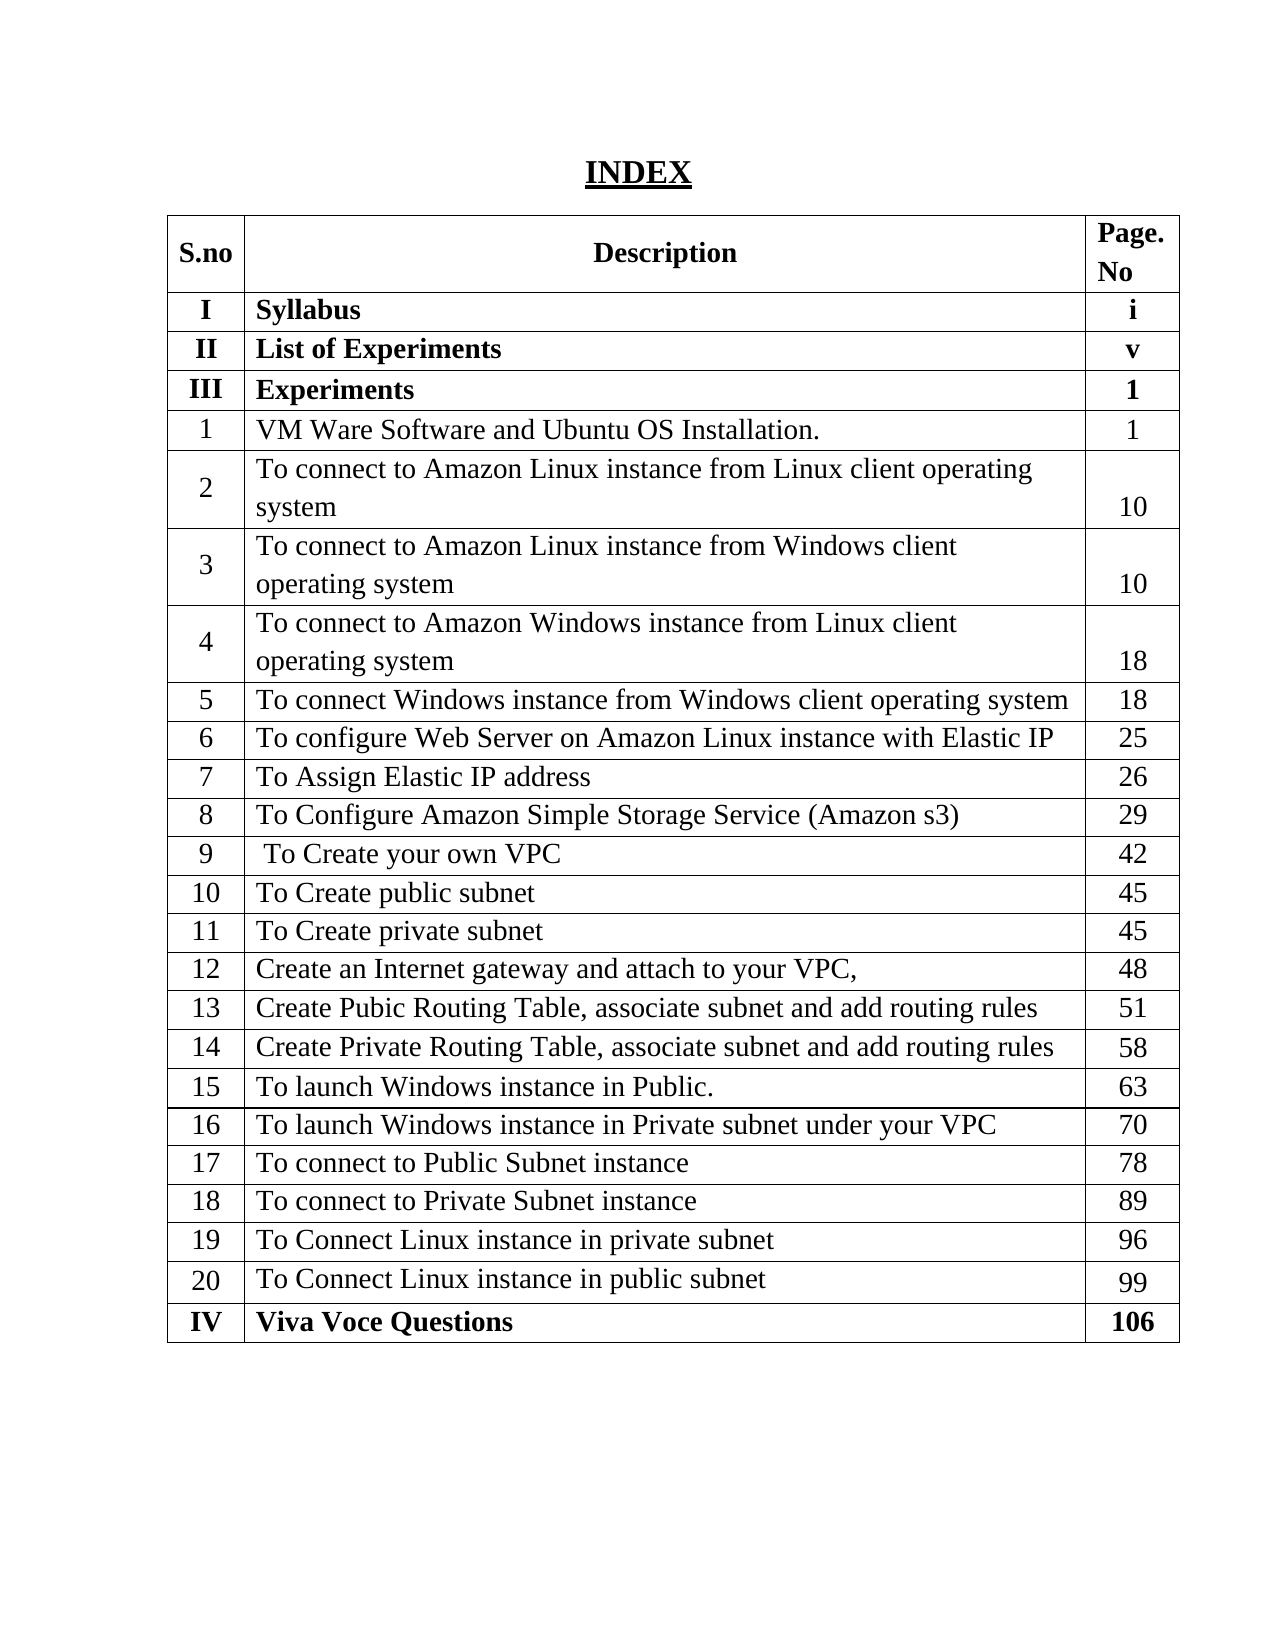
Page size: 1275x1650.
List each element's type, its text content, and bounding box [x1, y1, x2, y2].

table_cell 10 [168, 876, 244, 913]
table_header Description [245, 216, 1085, 292]
table_cell 19 [168, 1223, 244, 1261]
table_cell Experiments [245, 371, 1085, 410]
table_cell 7 [168, 760, 244, 797]
table_cell To Connect Linux instance in public subnet [245, 1262, 1085, 1303]
table_cell 16 [168, 1109, 244, 1145]
table_cell I [168, 293, 244, 331]
table_cell To connect to Public Subnet instance [245, 1146, 1085, 1183]
table_cell To Configure Amazon Simple Storage Service (Amazon s3) [245, 799, 1085, 836]
table_cell 11 [168, 914, 244, 952]
table_cell VM Ware Software and Ubuntu OS Installation. [245, 411, 1085, 450]
table_cell To Assign Elastic IP address [245, 760, 1085, 797]
table_cell 18 [168, 1185, 244, 1222]
table_cell 45 [1086, 876, 1179, 913]
text INDEX [241, 152, 1035, 191]
table_cell 89 [1086, 1185, 1179, 1222]
table_cell To Create private subnet [245, 914, 1085, 952]
table_cell Viva Voce Questions [245, 1304, 1085, 1342]
table_cell 8 [168, 799, 244, 836]
table_cell 106 [1086, 1304, 1179, 1342]
table_cell 4 [168, 606, 244, 682]
table_cell 10 [1086, 451, 1179, 528]
table_cell 1 [1086, 371, 1179, 410]
table_cell Create an Internet gateway and attach to your VPC, [245, 953, 1085, 990]
table_cell 18 [1086, 683, 1179, 721]
table_cell 26 [1086, 760, 1179, 797]
table_cell IV [168, 1304, 244, 1342]
table_cell To Create public subnet [245, 876, 1085, 913]
table_cell 5 [168, 683, 244, 721]
table_cell 70 [1086, 1109, 1179, 1145]
table_cell 18 [1086, 606, 1179, 682]
table_cell To launch Windows instance in Public. [245, 1069, 1085, 1107]
table_cell i [1086, 293, 1179, 331]
table_cell 58 [1086, 1030, 1179, 1068]
table_cell To launch Windows instance in Private subnet under your VPC [245, 1109, 1085, 1145]
table_cell List of Experiments [245, 332, 1085, 369]
table_cell 96 [1086, 1223, 1179, 1261]
table_cell 3 [168, 529, 244, 605]
table_cell To connect to Amazon Linux instance from Linux client operating system [245, 451, 1085, 528]
table_cell To connect Windows instance from Windows client operating system [245, 683, 1085, 721]
table_cell 13 [168, 991, 244, 1029]
table_cell 9 [168, 837, 244, 875]
table_cell 99 [1086, 1262, 1179, 1303]
table_cell 10 [1086, 529, 1179, 605]
table_cell Syllabus [245, 293, 1085, 331]
table_header Page. No [1086, 216, 1179, 292]
table_cell 51 [1086, 991, 1179, 1029]
table_cell 14 [168, 1030, 244, 1068]
table_cell III [168, 371, 244, 410]
table_cell 29 [1086, 799, 1179, 836]
table_header S.no [168, 216, 244, 292]
table_cell 78 [1086, 1146, 1179, 1183]
table_cell 6 [168, 722, 244, 759]
table_cell 25 [1086, 722, 1179, 759]
table_cell 42 [1086, 837, 1179, 875]
table_cell To connect to Amazon Linux instance from Windows client operating system [245, 529, 1085, 605]
table_cell To connect to Private Subnet instance [245, 1185, 1085, 1222]
table_cell Create Pubic Routing Table, associate subnet and add routing rules [245, 991, 1085, 1029]
table_cell 15 [168, 1069, 244, 1107]
table_cell II [168, 332, 244, 369]
table_cell v [1086, 332, 1179, 369]
table_cell 45 [1086, 914, 1179, 952]
table_cell 17 [168, 1146, 244, 1183]
table_cell 63 [1086, 1069, 1179, 1107]
table_cell 2 [168, 451, 244, 528]
table_cell 1 [168, 411, 244, 450]
table_cell To Connect Linux instance in private subnet [245, 1223, 1085, 1261]
table_cell 1 [1086, 411, 1179, 450]
table_cell To Create your own VPC [245, 837, 1085, 875]
table_cell To configure Web Server on Amazon Linux instance with Elastic IP [245, 722, 1085, 759]
table_cell 48 [1086, 953, 1179, 990]
table_cell To connect to Amazon Windows instance from Linux client operating system [245, 606, 1085, 682]
table_cell 20 [168, 1262, 244, 1303]
table_cell 12 [168, 953, 244, 990]
table_cell Create Private Routing Table, associate subnet and add routing rules [245, 1030, 1085, 1068]
